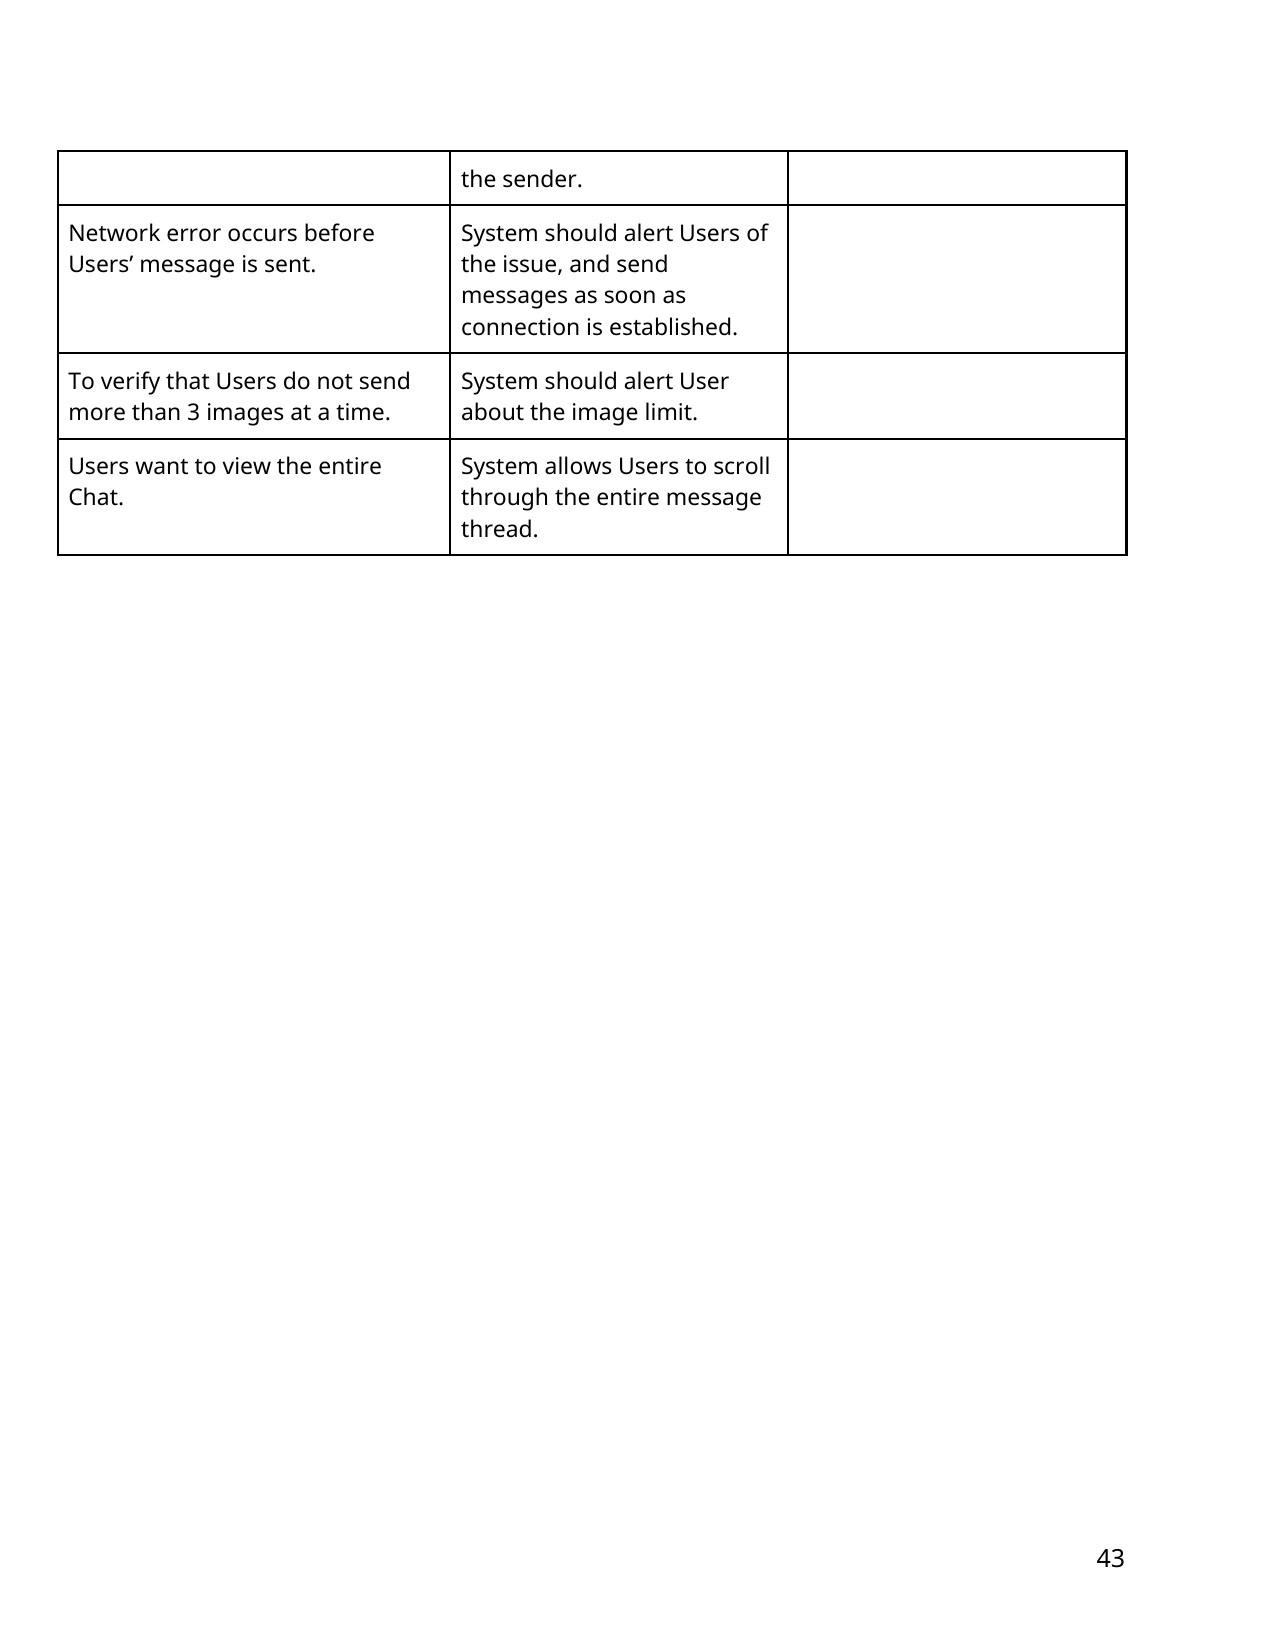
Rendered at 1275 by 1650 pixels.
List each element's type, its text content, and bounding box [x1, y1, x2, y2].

table_cell [789, 354, 1125, 437]
table_cell System should alert User about the image limit. [451, 354, 787, 437]
table_cell Network error occurs before Users’ message is sent. [59, 206, 449, 352]
table_cell [789, 206, 1125, 352]
table_cell System should alert Users of the issue, and send messages as soon as connection is established. [451, 206, 787, 352]
table_cell [789, 152, 1125, 204]
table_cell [451, 152, 787, 204]
table_cell [789, 440, 1125, 554]
table_cell To verify that Users do not send more than 3 images at a time. [59, 354, 449, 437]
table_cell Users want to view the entire Chat. [59, 440, 449, 554]
table_cell System allows Users to scroll through the entire message thread. [451, 440, 787, 554]
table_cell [59, 152, 449, 204]
